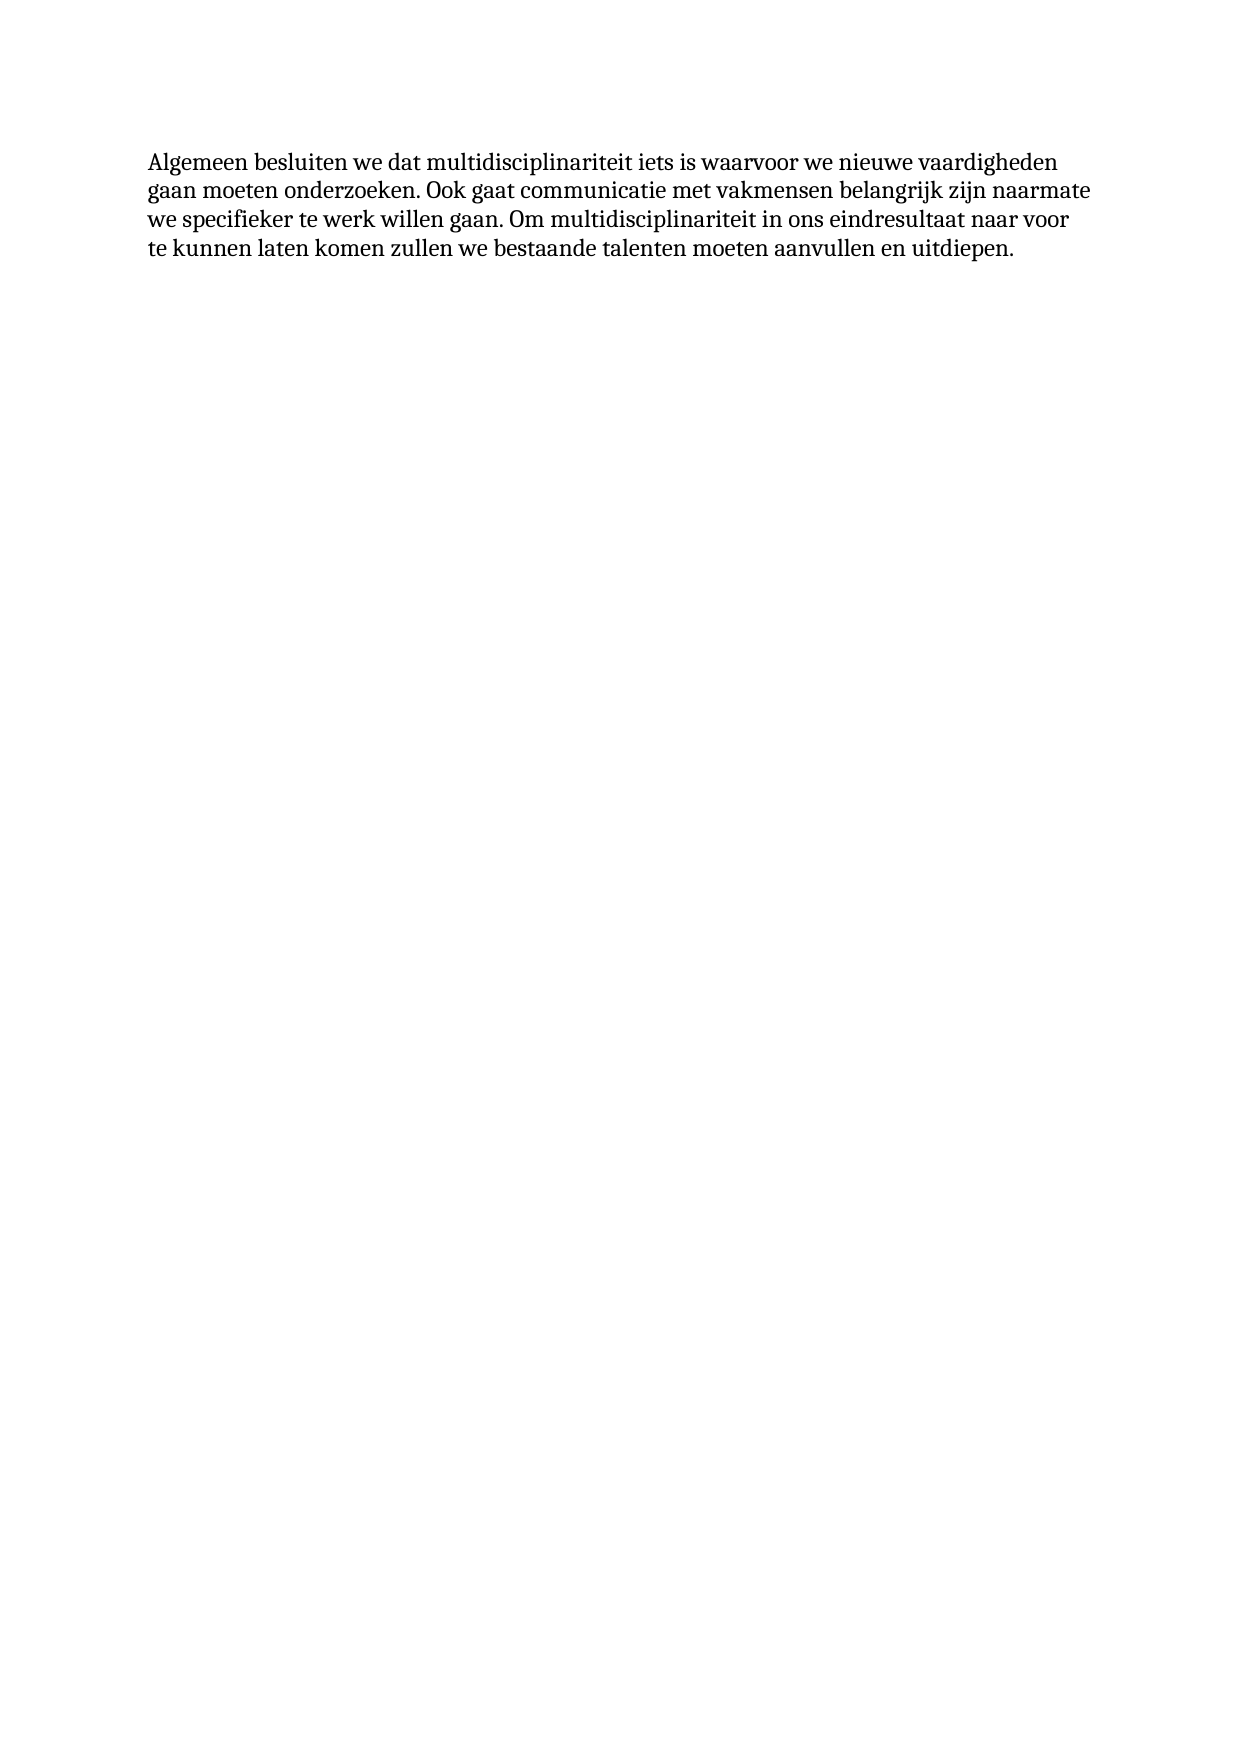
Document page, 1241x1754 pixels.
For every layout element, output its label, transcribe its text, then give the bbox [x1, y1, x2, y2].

text Algemeen besluiten we dat multidisciplinariteit iets is waarvoor we nieuwe vaardigheden gaan moeten onderzoeken. Ook gaat communicatie met vakmensen belangrijk zijn naarmate we specifieker te werk willen gaan. Om multidisciplinariteit in ons eindresultaat naar voor te kunnen laten komen zullen we bestaande talenten moeten aanvullen en uitdiepen. [148, 148, 1093, 263]
